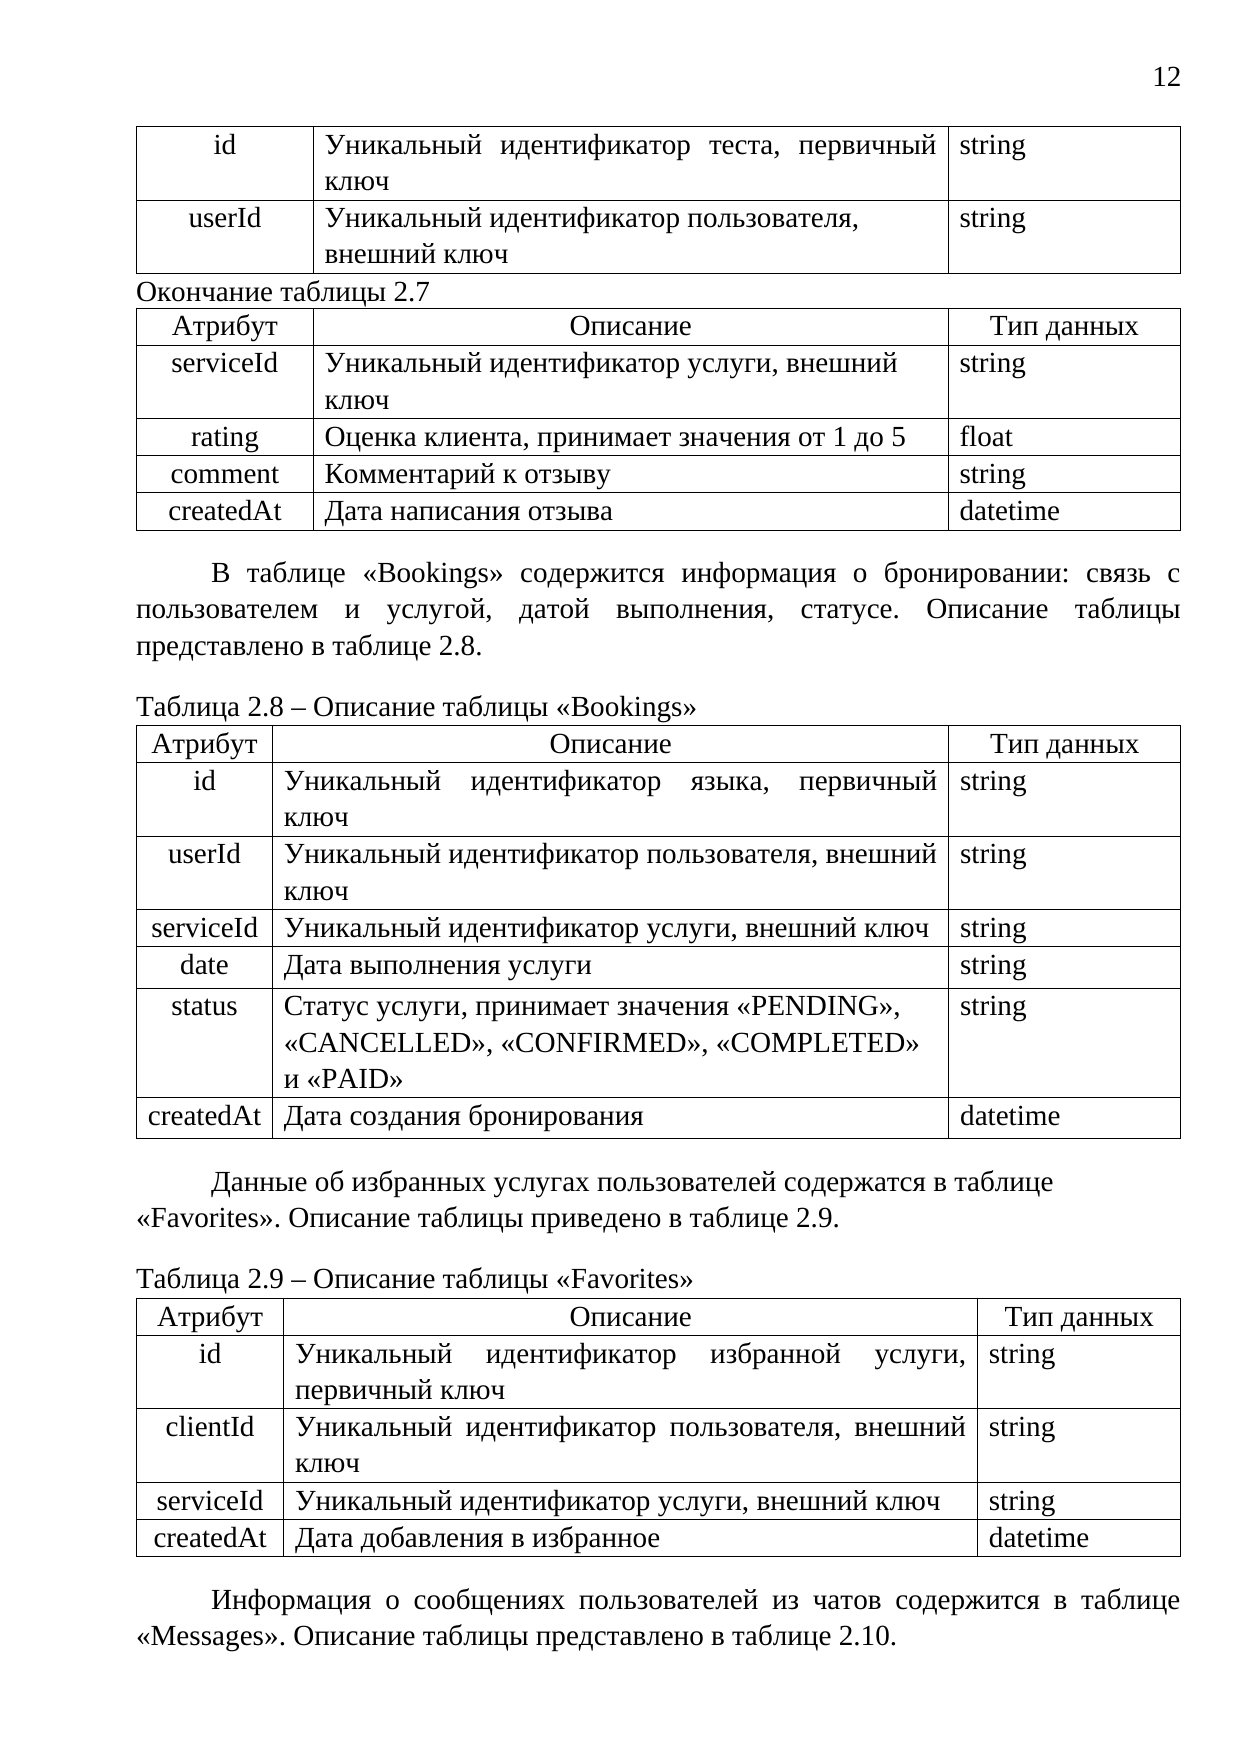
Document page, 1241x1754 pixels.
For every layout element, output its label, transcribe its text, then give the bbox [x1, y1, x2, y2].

table_cell date [137, 947, 272, 987]
table_cell Дата добавления в избранное [284, 1520, 977, 1556]
table_cell Уникальный идентификатор пользователя, внешний ключ [284, 1409, 977, 1482]
table_cell createdAt [137, 1520, 283, 1556]
table_cell string [949, 456, 1180, 492]
table_cell string [949, 947, 1180, 987]
table_cell Комментарий к отзыву [314, 456, 948, 492]
table_cell Уникальный идентификатор услуги, внешний ключ [314, 346, 948, 418]
table_cell Уникальный идентификатор пользователя, внешний ключ [314, 201, 948, 273]
table_cell datetime [978, 1520, 1180, 1556]
table_cell string [978, 1483, 1180, 1519]
table_cell Дата написания отзыва [314, 493, 948, 529]
table_cell string [949, 989, 1180, 1097]
table_cell id [137, 127, 313, 199]
table_cell string [949, 910, 1180, 946]
table_cell Дата создания бронирования [273, 1098, 948, 1138]
table_cell Статус услуги, принимает значения «PENDING», «CANCELLED», «CONFIRMED», «COMPLETED» и «PAID» [273, 989, 948, 1097]
table_cell Уникальный идентификатор языка, первичный ключ [273, 763, 948, 836]
table_cell datetime [949, 1098, 1180, 1138]
table_cell userId [137, 837, 272, 909]
table_cell string [949, 837, 1180, 909]
table_cell serviceId [137, 910, 272, 946]
table_cell string [978, 1336, 1180, 1408]
text Окончание таблицы 2.7 [136, 274, 1181, 307]
table_header Тип данных [978, 1299, 1180, 1335]
table_cell id [137, 1336, 283, 1408]
table_cell createdAt [137, 1098, 272, 1138]
table_cell createdAt [137, 493, 313, 529]
text Данные об избранных услугах пользователей содержатся в таблице «Favorites». Описание таблицы приведено в таблице 2.9. [136, 1164, 1181, 1234]
table_cell Дата выполнения услуги [273, 947, 948, 987]
table_cell Оценка клиента, принимает значения от 1 до 5 [314, 419, 948, 455]
table_cell serviceId [137, 1483, 283, 1519]
table_cell Уникальный идентификатор услуги, внешний ключ [273, 910, 948, 946]
table_cell serviceId [137, 346, 313, 418]
text В таблице «Bookings» содержится информация о бронировании: связь с пользователем и услугой, датой выполнения, статусе. Описание таблицы представлено в таблице 2.8. [136, 556, 1181, 661]
table_header Описание [284, 1299, 977, 1335]
table_cell Уникальный идентификатор услуги, внешний ключ [284, 1483, 977, 1519]
table_cell string [949, 763, 1180, 836]
text Информация о сообщениях пользователей из чатов содержится в таблице «Messages». Описание таблицы представлено в таблице 2.10. [136, 1582, 1181, 1652]
table_cell Уникальный идентификатор теста, первичный ключ [314, 127, 948, 199]
text Таблица 2.9 – Описание таблицы «Favorites» [136, 1262, 1181, 1295]
table_cell Уникальный идентификатор пользователя, внешний ключ [273, 837, 948, 909]
table_header Атрибут [137, 1299, 283, 1335]
table_header Атрибут [137, 726, 272, 762]
table_cell userId [137, 201, 313, 273]
text Таблица 2.8 – Описание таблицы «Bookings» [136, 689, 1181, 722]
table_header Тип данных [949, 309, 1180, 344]
table_cell string [978, 1409, 1180, 1482]
table_header Тип данных [949, 726, 1180, 762]
table_header Описание [273, 726, 948, 762]
table_cell comment [137, 456, 313, 492]
table_header Описание [314, 309, 948, 344]
table_cell Уникальный идентификатор избранной услуги, первичный ключ [284, 1336, 977, 1408]
table_cell string [949, 346, 1180, 418]
table_cell datetime [949, 493, 1180, 529]
table_cell status [137, 989, 272, 1097]
table_cell rating [137, 419, 313, 455]
table_header Атрибут [137, 309, 313, 344]
table_cell float [949, 419, 1180, 455]
table_cell clientId [137, 1409, 283, 1482]
table_cell id [137, 763, 272, 836]
table_cell string [949, 127, 1180, 199]
table_cell string [949, 201, 1180, 273]
